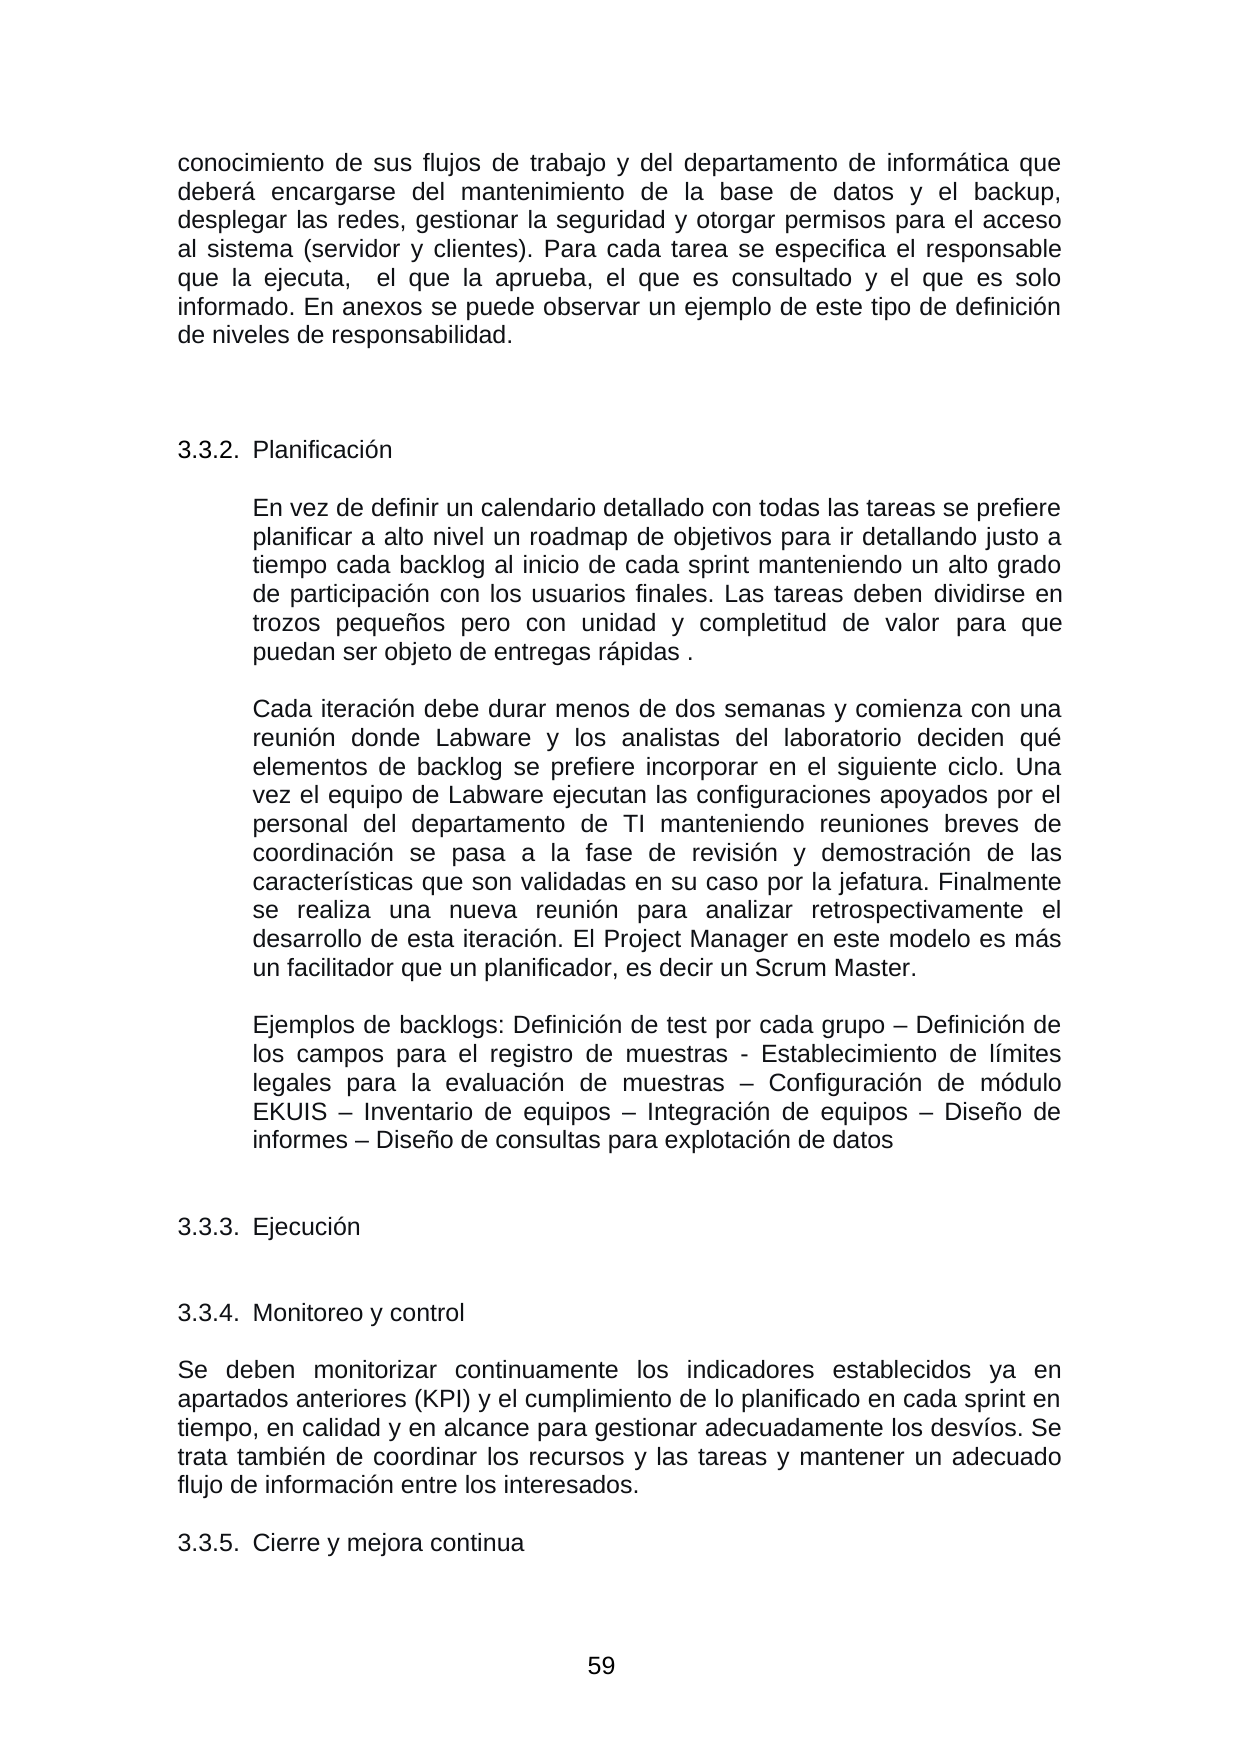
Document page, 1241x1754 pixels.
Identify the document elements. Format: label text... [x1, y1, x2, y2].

list Planificación [177, 435, 1063, 464]
list Ejemplos de backlogs: Definición de test por cada grupo – Definición de los campos para el registro de muestras - Establecimiento de límites legales para la evaluación de muestras – Configuración de módulo EKUIS – Inventario de equipos – Integración de equipos – Diseño de informes – Diseño de consultas para explotación de datos [252, 1010, 1063, 1154]
list Monitoreo y control [177, 1298, 1063, 1326]
list Se deben monitorizar continuamente los indicadores establecidos ya en apartados anteriores (KPI) y el cumplimiento de lo planificado en cada sprint en tiempo, en calidad y en alcance para gestionar adecuadamente los desvíos. Se trata también de coordinar los recursos y las tareas y mantener un adecuado flujo de información entre los interesados. [177, 1355, 1063, 1499]
list Cada iteración debe durar menos de dos semanas y comienza con una reunión donde Labware y los analistas del laboratorio deciden qué elementos de backlog se prefiere incorporar en el siguiente ciclo. Una vez el equipo de Labware ejecutan las configuraciones apoyados por el personal del departamento de TI manteniendo reuniones breves de coordinación se pasa a la fase de revisión y demostración de las características que son validadas en su caso por la jefatura. Finalmente se realiza una nueva reunión para analizar retrospectivamente el desarrollo de esta iteración. El Project Manager en este modelo es más un facilitador que un planificador, es decir un Scrum Master. [252, 694, 1063, 981]
list Cierre y mejora continua [177, 1528, 1063, 1556]
list Ejecución [177, 1211, 1063, 1240]
list En vez de definir un calendario detallado con todas las tareas se prefiere planificar a alto nivel un roadmap de objetivos para ir detallando justo a tiempo cada backlog al inicio de cada sprint manteniendo un alto grado de participación con los usuarios finales. Las tareas deben dividirse en trozos pequeños pero con unidad y completitud de valor para que puedan ser objeto de entregas rápidas . [252, 493, 1063, 665]
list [177, 148, 1063, 349]
